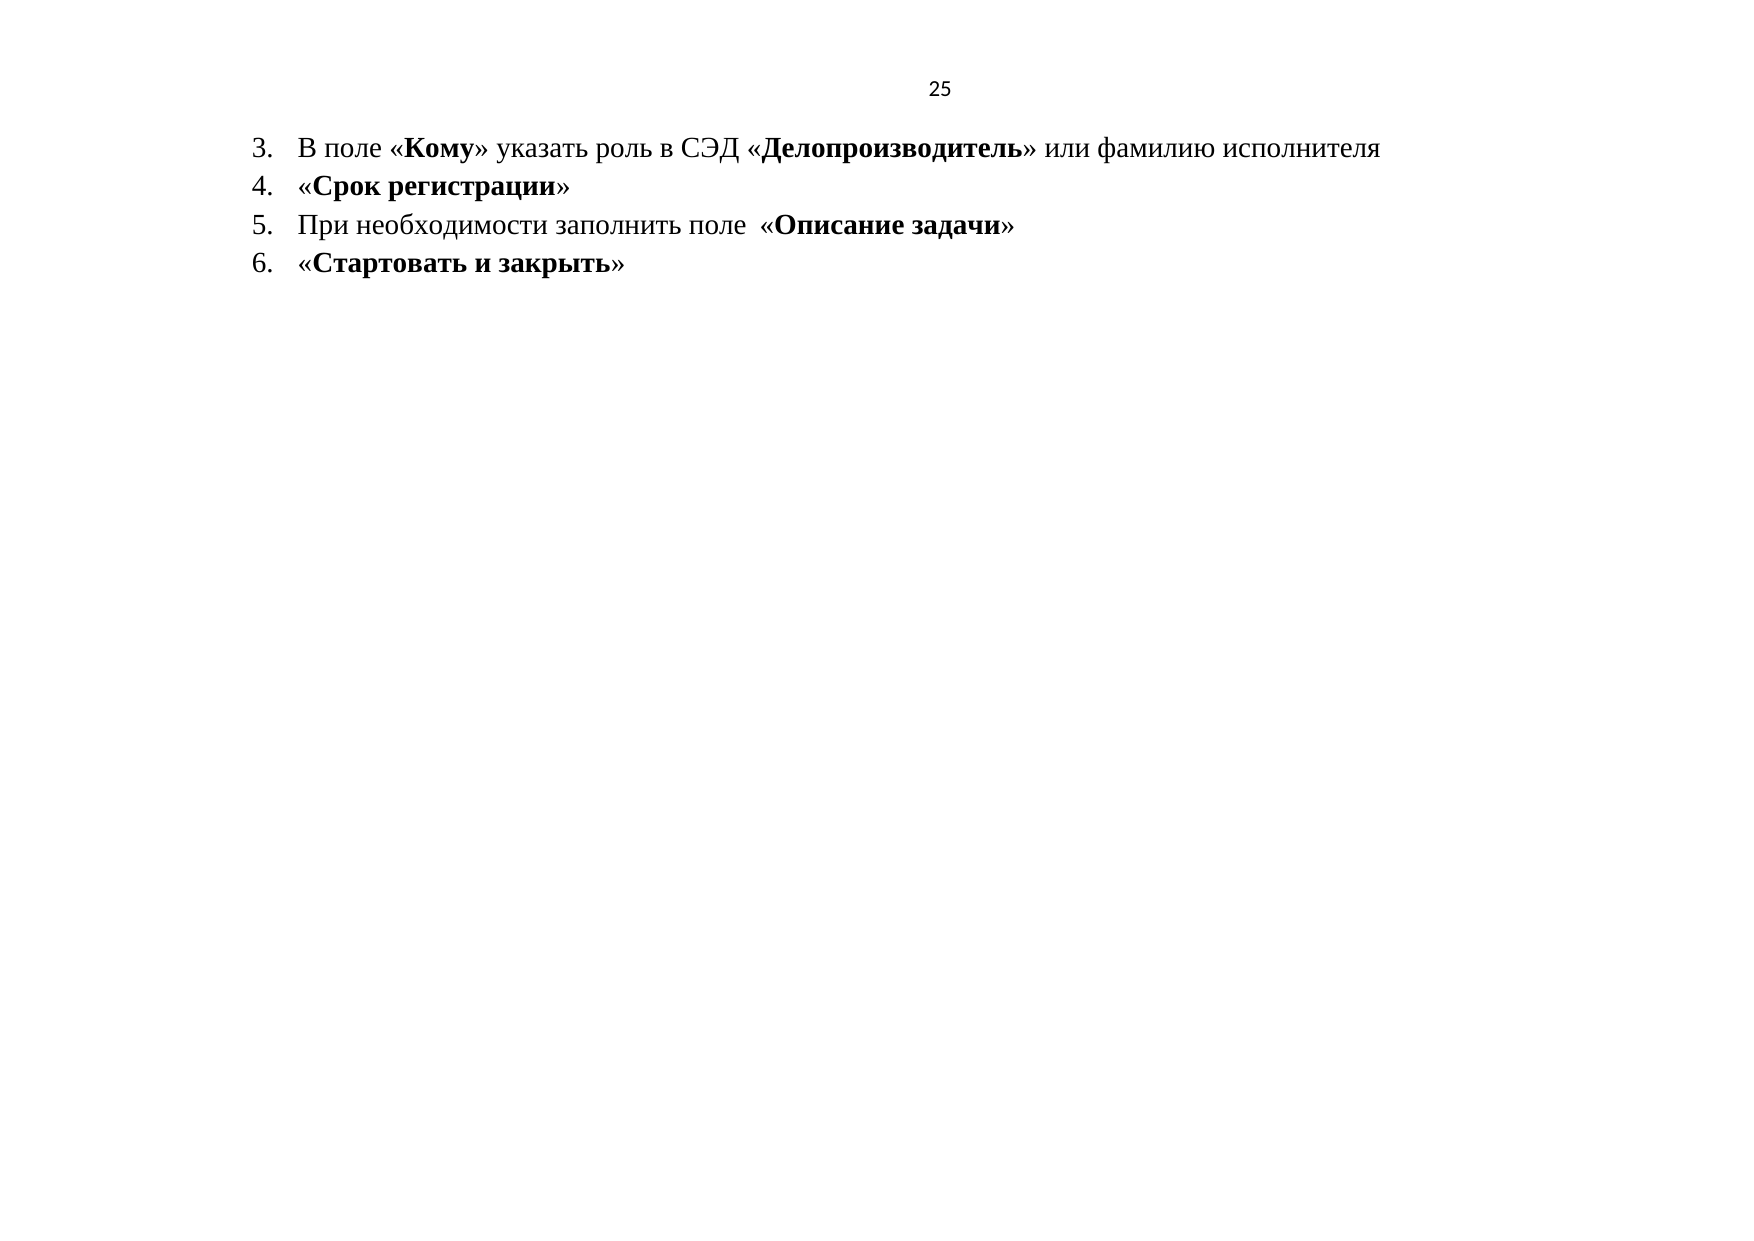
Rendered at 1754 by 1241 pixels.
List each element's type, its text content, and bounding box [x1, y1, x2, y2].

list В поле «Кому» указать роль в СЭД «Делопроизводитель» или фамилию исполнителя [252, 130, 1695, 163]
list При необходимости заполнить поле «Описание задачи» [252, 207, 1695, 241]
list «Срок регистрации» [252, 168, 1695, 202]
list «Стартовать и закрыть» [252, 246, 1695, 279]
